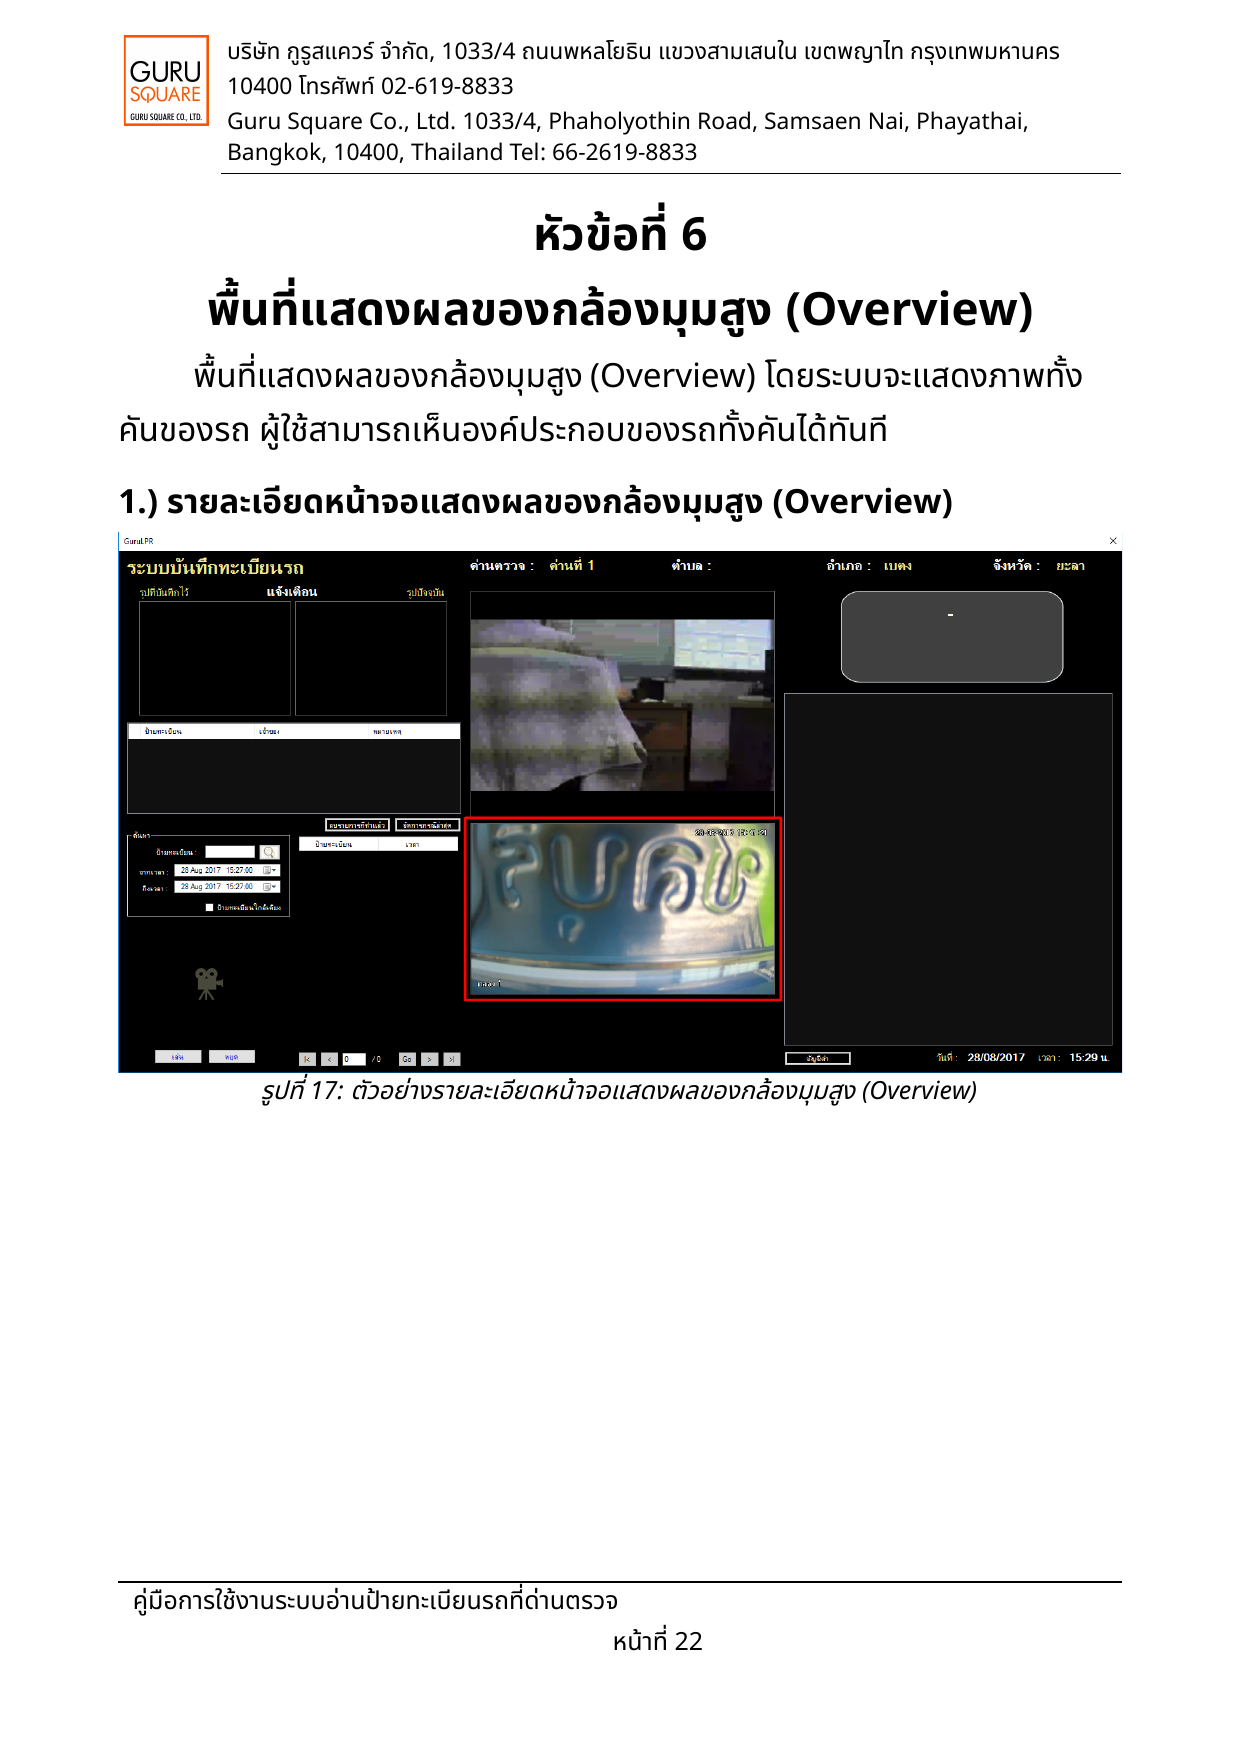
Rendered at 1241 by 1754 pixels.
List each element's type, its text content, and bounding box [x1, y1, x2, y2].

subtitle พื้นที่แสดงผลของกล้องมุมสูง (Overview) [118, 277, 1122, 346]
picture [118, 532, 1123, 1073]
text พื้นที่แสดงผลของกล้องมุมสูง (Overview) โดยระบบจะแสดงภาพทั้งคันของรถ ผู้ใช้สามารถเห็นองค์ประกอบของรถทั้งคันได้ทันที [118, 352, 1122, 457]
subtitle 1.) รายละเอียดหน้าจอแสดงผลของกล้องมุมสูง (Overview) [118, 477, 1122, 528]
subtitle หัวข้อที่ 6 [118, 202, 1122, 271]
picture [123, 35, 209, 126]
